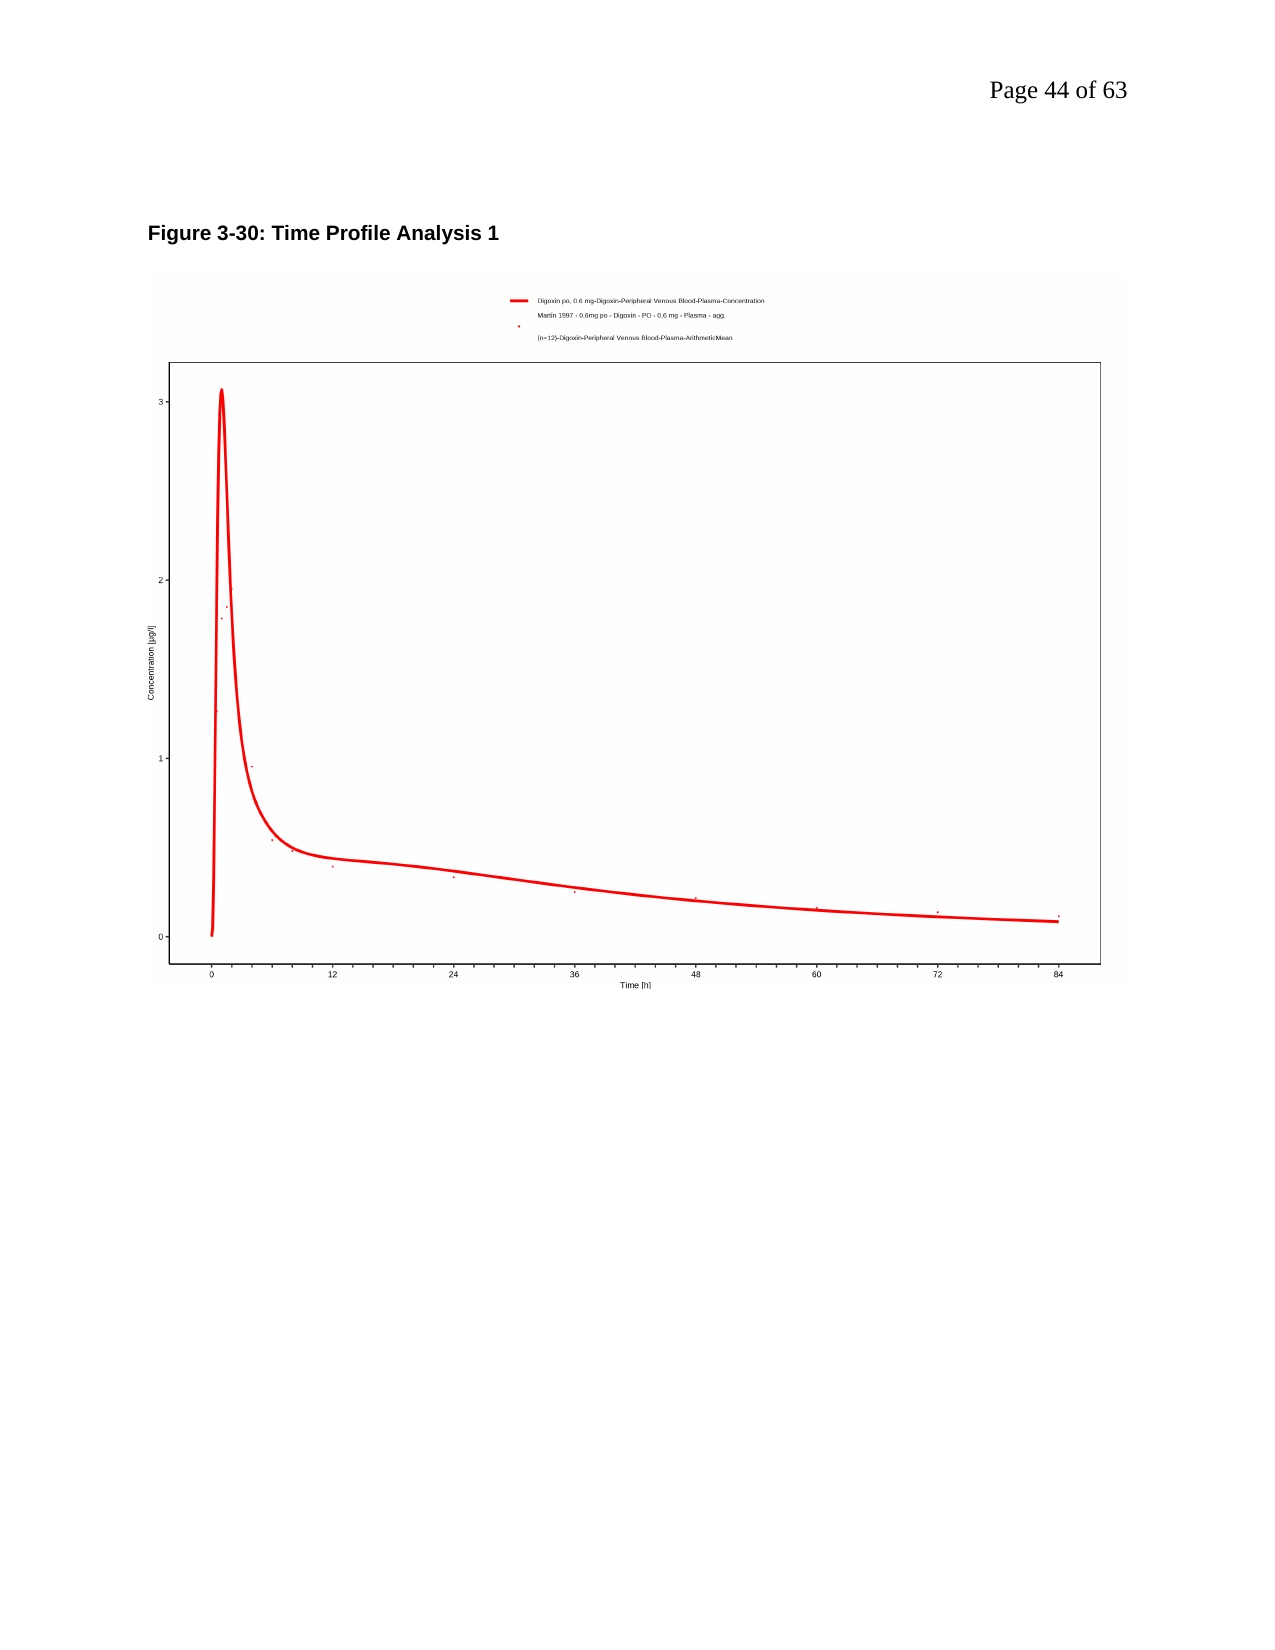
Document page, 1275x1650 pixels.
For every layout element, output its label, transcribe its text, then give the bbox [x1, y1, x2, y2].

text Figure 3-30: Time Profile Analysis 1 [148, 221, 1127, 245]
picture [147, 275, 1127, 989]
